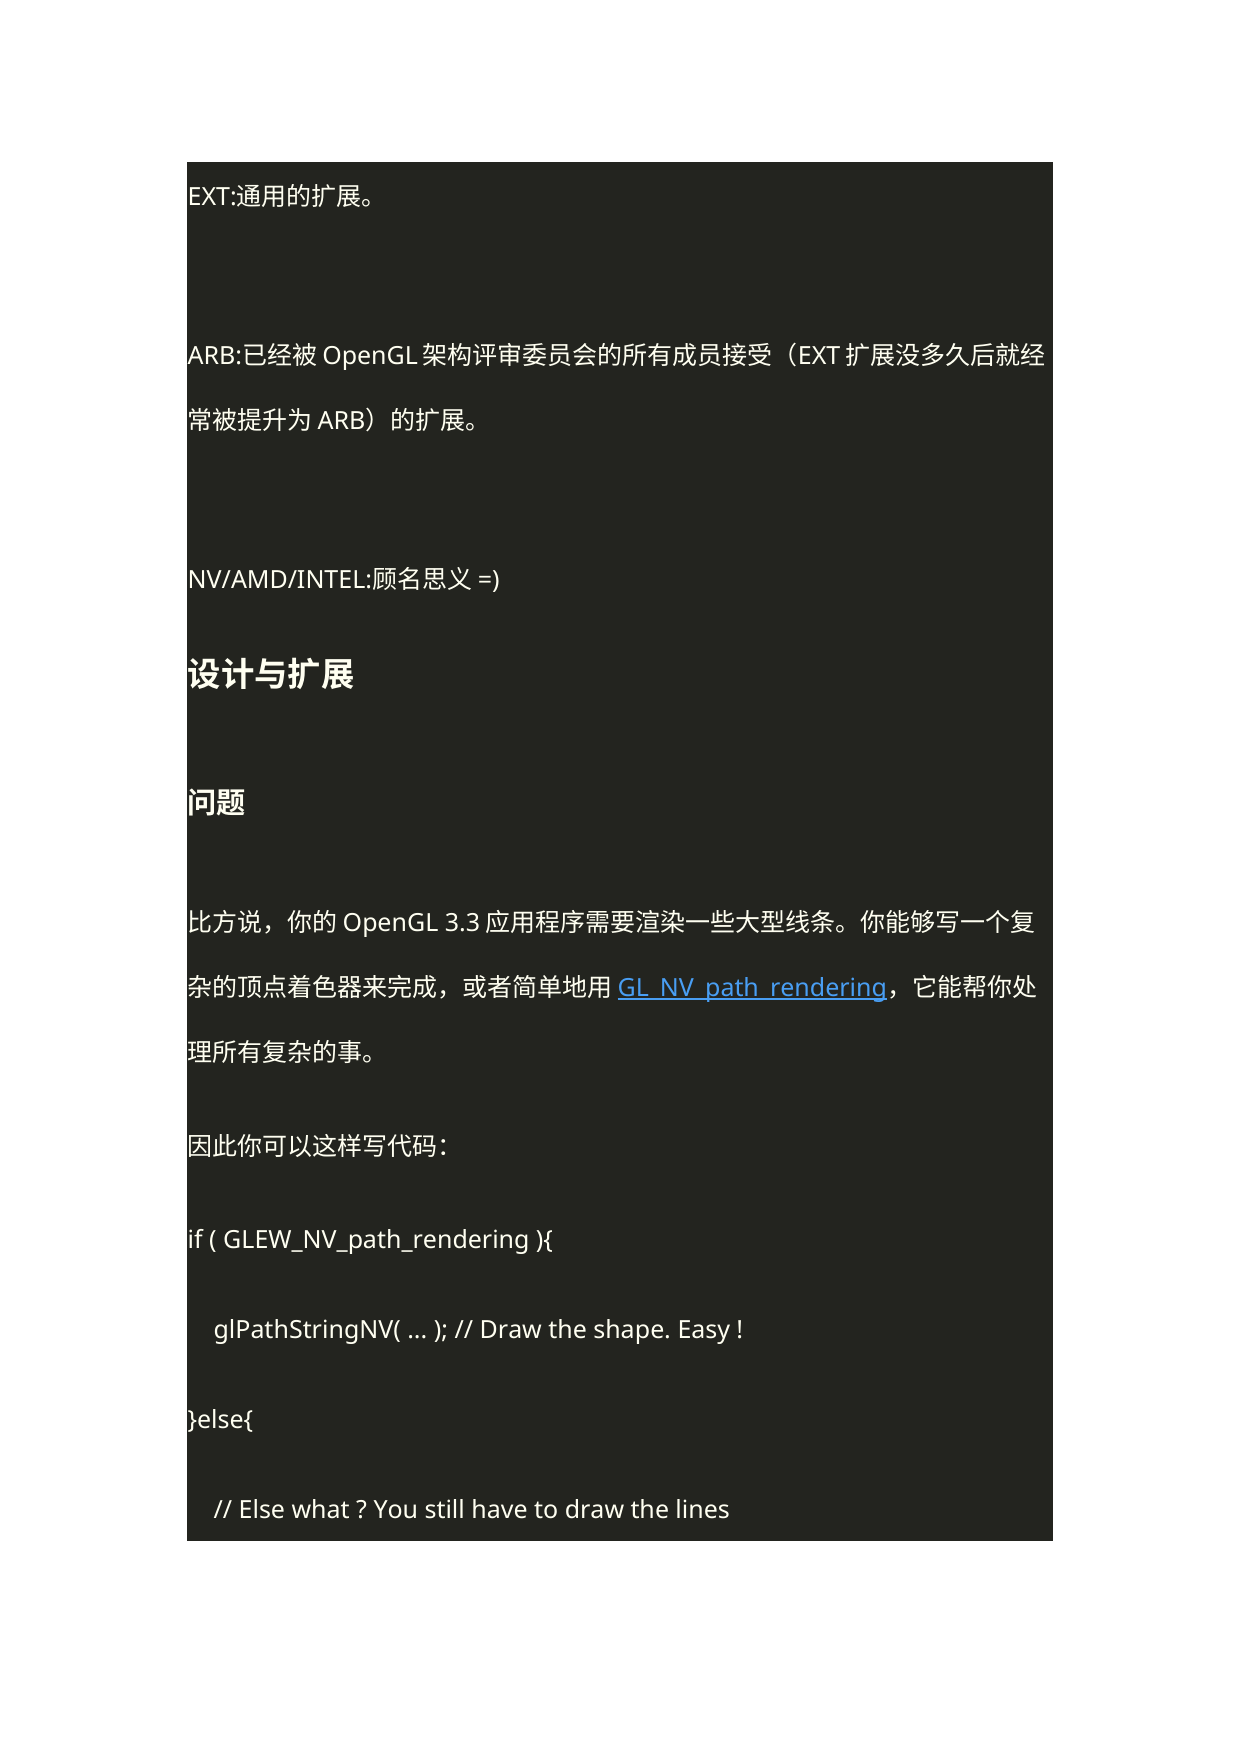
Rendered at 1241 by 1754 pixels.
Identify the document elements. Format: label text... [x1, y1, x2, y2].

subtitle 设计与扩展 [187, 639, 1053, 704]
text glPathStringNV( ... ); // Draw the shape. Easy ! [187, 1296, 1053, 1361]
text NV/AMD/INTEL:顾名思义 =) [187, 545, 1053, 610]
text 比方说，你的OpenGL 3.3应用程序需要渲染一些大型线条。你能够写一个复杂的顶点着色器来完成，或者简单地用GL_NV_path_rendering，它能帮你处理所有复杂的事。 [187, 888, 1053, 1083]
text }else{ [187, 1386, 1053, 1451]
text if ( GLEW_NV_path_rendering ){ [187, 1206, 1053, 1271]
subtitle 问题 [187, 769, 1053, 834]
text EXT:通用的扩展。 [187, 162, 1053, 292]
text 因此你可以这样写代码： [187, 1112, 1053, 1177]
text ARB:已经被OpenGL架构评审委员会的所有成员接受（EXT扩展没多久后就经常被提升为ARB）的扩展。 [187, 321, 1053, 516]
text // Else what ? You still have to draw the lines [187, 1476, 1053, 1541]
